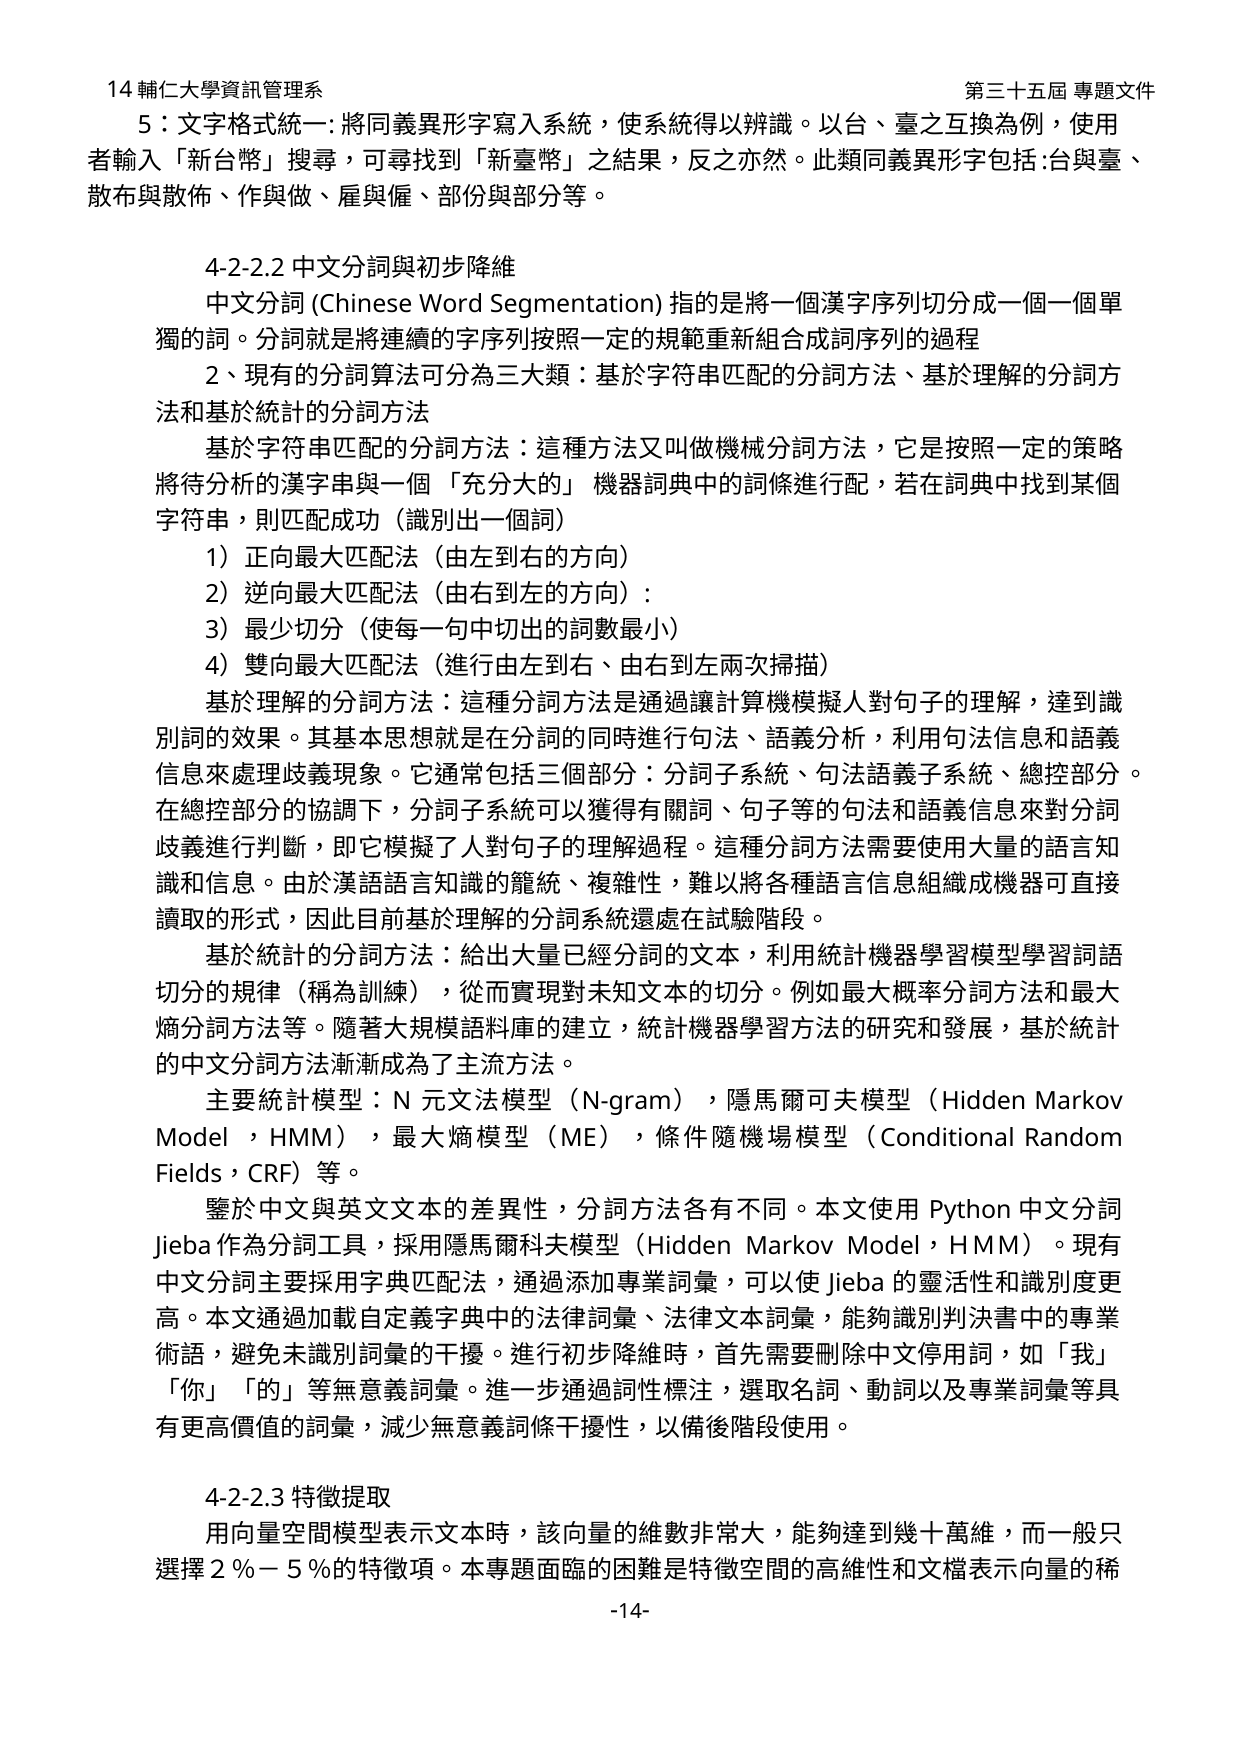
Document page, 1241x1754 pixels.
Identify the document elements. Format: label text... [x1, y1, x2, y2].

text 4）雙向最大匹配法（進行由左到右、由右到左兩次掃描） [155, 646, 1123, 682]
text 鑒於中文與英文文本的差異性，分詞方法各有不同。本文使用Python中文分詞 Jieba作為分詞工具，採用隱馬爾科夫模型（Hidden Markov Model，ＨＭＭ）。現有中文分詞主要採用字典匹配法，通過添加專業詞彙，可以使 Jieba 的靈活性和識別度更高。本文通過加載自定義字典中的法律詞彙、法律文本詞彙，能夠識別判決書中的專業術語，避免未識別詞彙的干擾。進行初步降維時，首先需要刪除中文停用詞，如「我」「你」「的」等無意義詞彙。進一步通過詞性標注，選取名詞、動詞以及專業詞彙等具有更高價值的詞彙，減少無意義詞條干擾性，以備後階段使用。 [155, 1189, 1123, 1443]
text 5：文字格式統一: 將同義異形字寫入系統，使系統得以辨識。以台、臺之互換為例，使用者輸入「新台幣」搜尋，可尋找到「新臺幣」之結果，反之亦然。此類同義異形字包括:台與臺、散布與散佈、作與做、雇與僱、部份與部分等。 [87, 104, 1123, 213]
text 中文分詞 (Chinese Word Segmentation) 指的是將一個漢字序列切分成一個一個單獨的詞。分詞就是將連續的字序列按照一定的規範重新組合成詞序列的過程 [155, 283, 1123, 356]
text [155, 1513, 1123, 1586]
text 3）最少切分（使每一句中切出的詞數最小） [155, 609, 1123, 646]
text 主要統計模型：N 元文法模型（N-gram），隱馬爾可夫模型（Hidden Markov Model ，HMM），最大熵模型（ME），條件隨機場模型（Conditional Random Fields，CRF）等。 [155, 1081, 1123, 1189]
text 4-2-2.2 中文分詞與初步降維 [155, 247, 1123, 283]
text 2）逆向最大匹配法（由右到左的方向）: [155, 573, 1123, 609]
text 4-2-2.3 特徵提取 [155, 1477, 1123, 1513]
text 基於統計的分詞方法：給出大量已經分詞的文本，利用統計機器學習模型學習詞語切分的規律（稱為訓練），從而實現對未知文本的切分。例如最大概率分詞方法和最大熵分詞方法等。隨著大規模語料庫的建立，統計機器學習方法的研究和發展，基於統計的中文分詞方法漸漸成為了主流方法。 [155, 936, 1123, 1081]
text 基於理解的分詞方法：這種分詞方法是通過讓計算機模擬人對句子的理解，達到識別詞的效果。其基本思想就是在分詞的同時進行句法、語義分析，利用句法信息和語義信息來處理歧義現象。它通常包括三個部分：分詞子系統、句法語義子系統、總控部分。在總控部分的協調下，分詞子系統可以獲得有關詞、句子等的句法和語義信息來對分詞歧義進行判斷，即它模擬了人對句子的理解過程。這種分詞方法需要使用大量的語言知識和信息。由於漢語語言知識的籠統、複雜性，難以將各種語言信息組織成機器可直接讀取的形式，因此目前基於理解的分詞系統還處在試驗階段。 [155, 682, 1123, 936]
text 1）正向最大匹配法（由左到右的方向） [155, 537, 1123, 573]
text 基於字符串匹配的分詞方法：這種方法又叫做機械分詞方法，它是按照一定的策略將待分析的漢字串與一個 「充分大的」 機器詞典中的詞條進行配，若在詞典中找到某個字符串，則匹配成功（識別出一個詞） [155, 428, 1123, 537]
text 2、現有的分詞算法可分為三大類：基於字符串匹配的分詞方法、基於理解的分詞方法和基於統計的分詞方法 [155, 356, 1123, 428]
